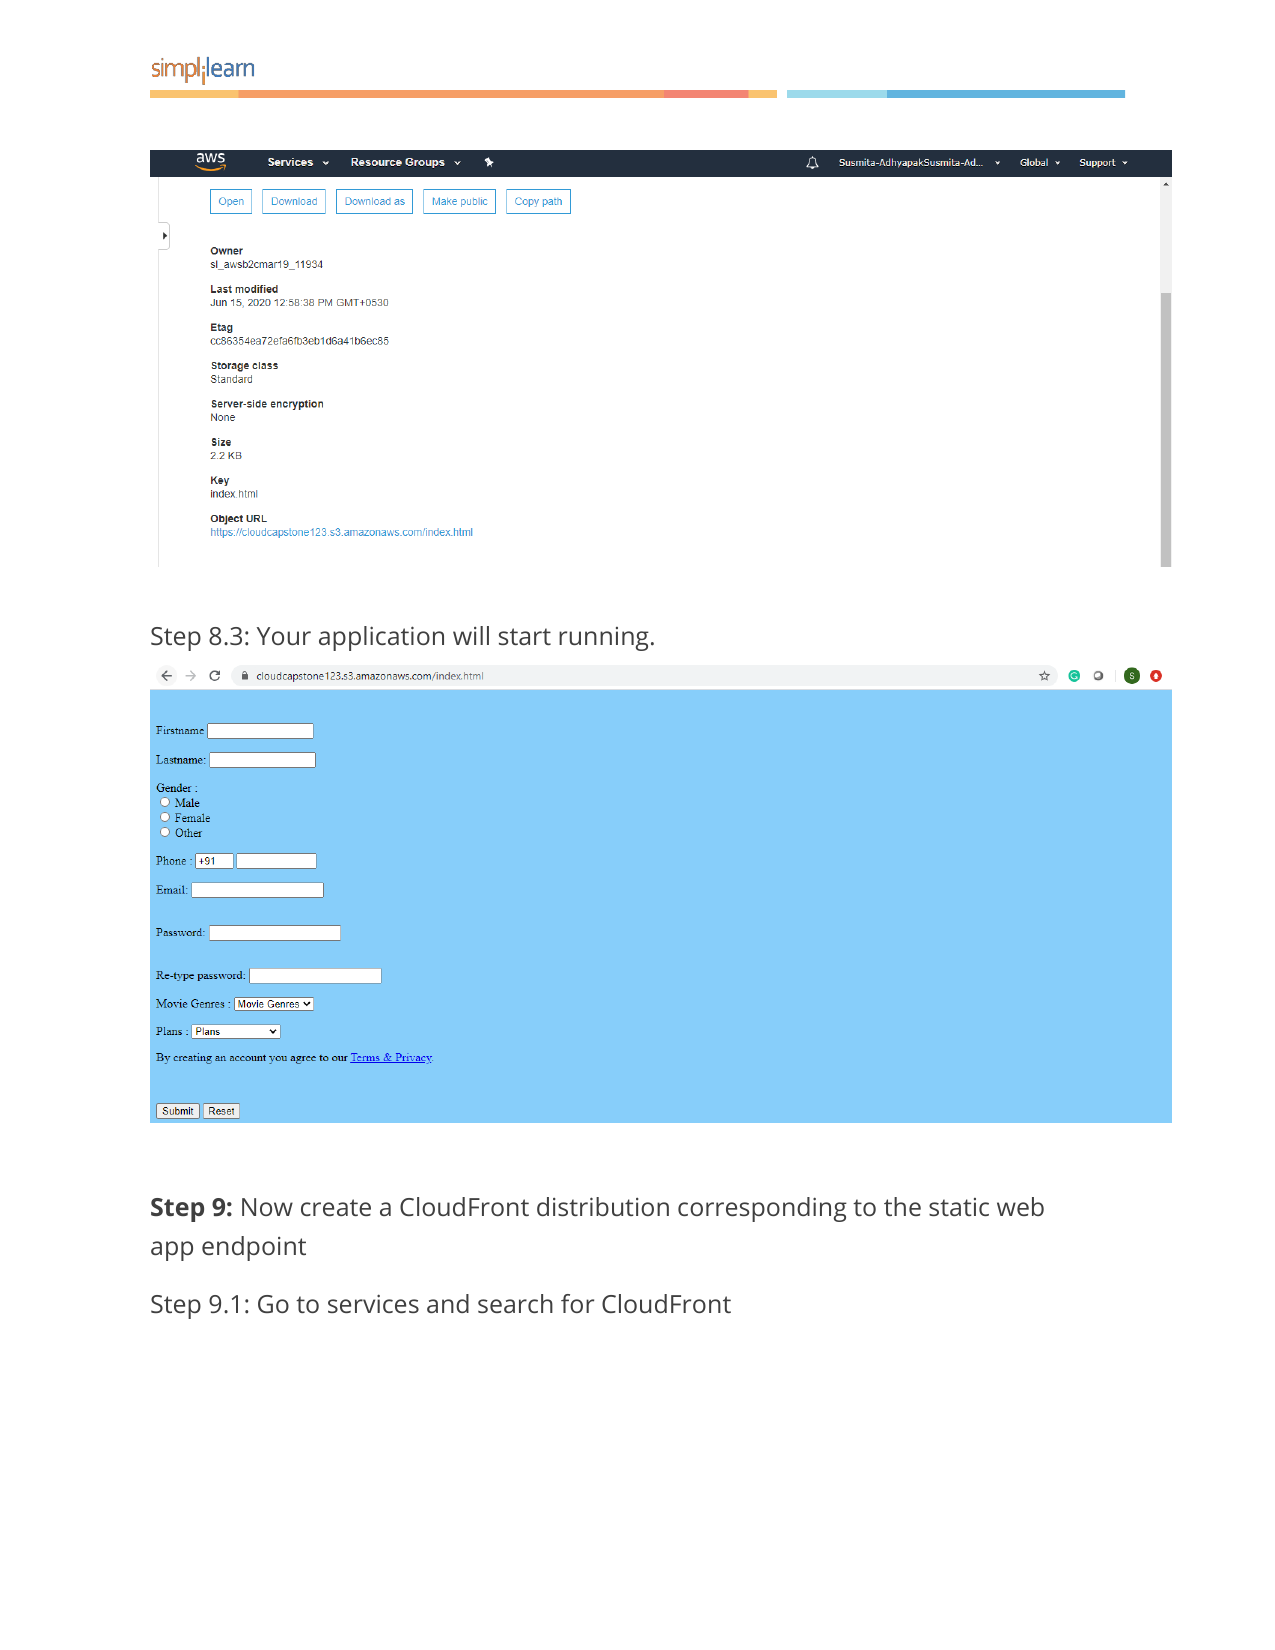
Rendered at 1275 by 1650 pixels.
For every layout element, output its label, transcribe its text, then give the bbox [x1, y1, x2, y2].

text Step 9: Now create a CloudFront distribution corresponding to the static web app endpoint [150, 1189, 1054, 1262]
picture [150, 662, 1172, 1123]
text Step 9.1: Go to services and search for CloudFront [150, 1286, 1054, 1321]
picture [150, 150, 1172, 567]
text Step 8.3: Your application will start running. [150, 619, 975, 653]
picture [150, 52, 1125, 98]
